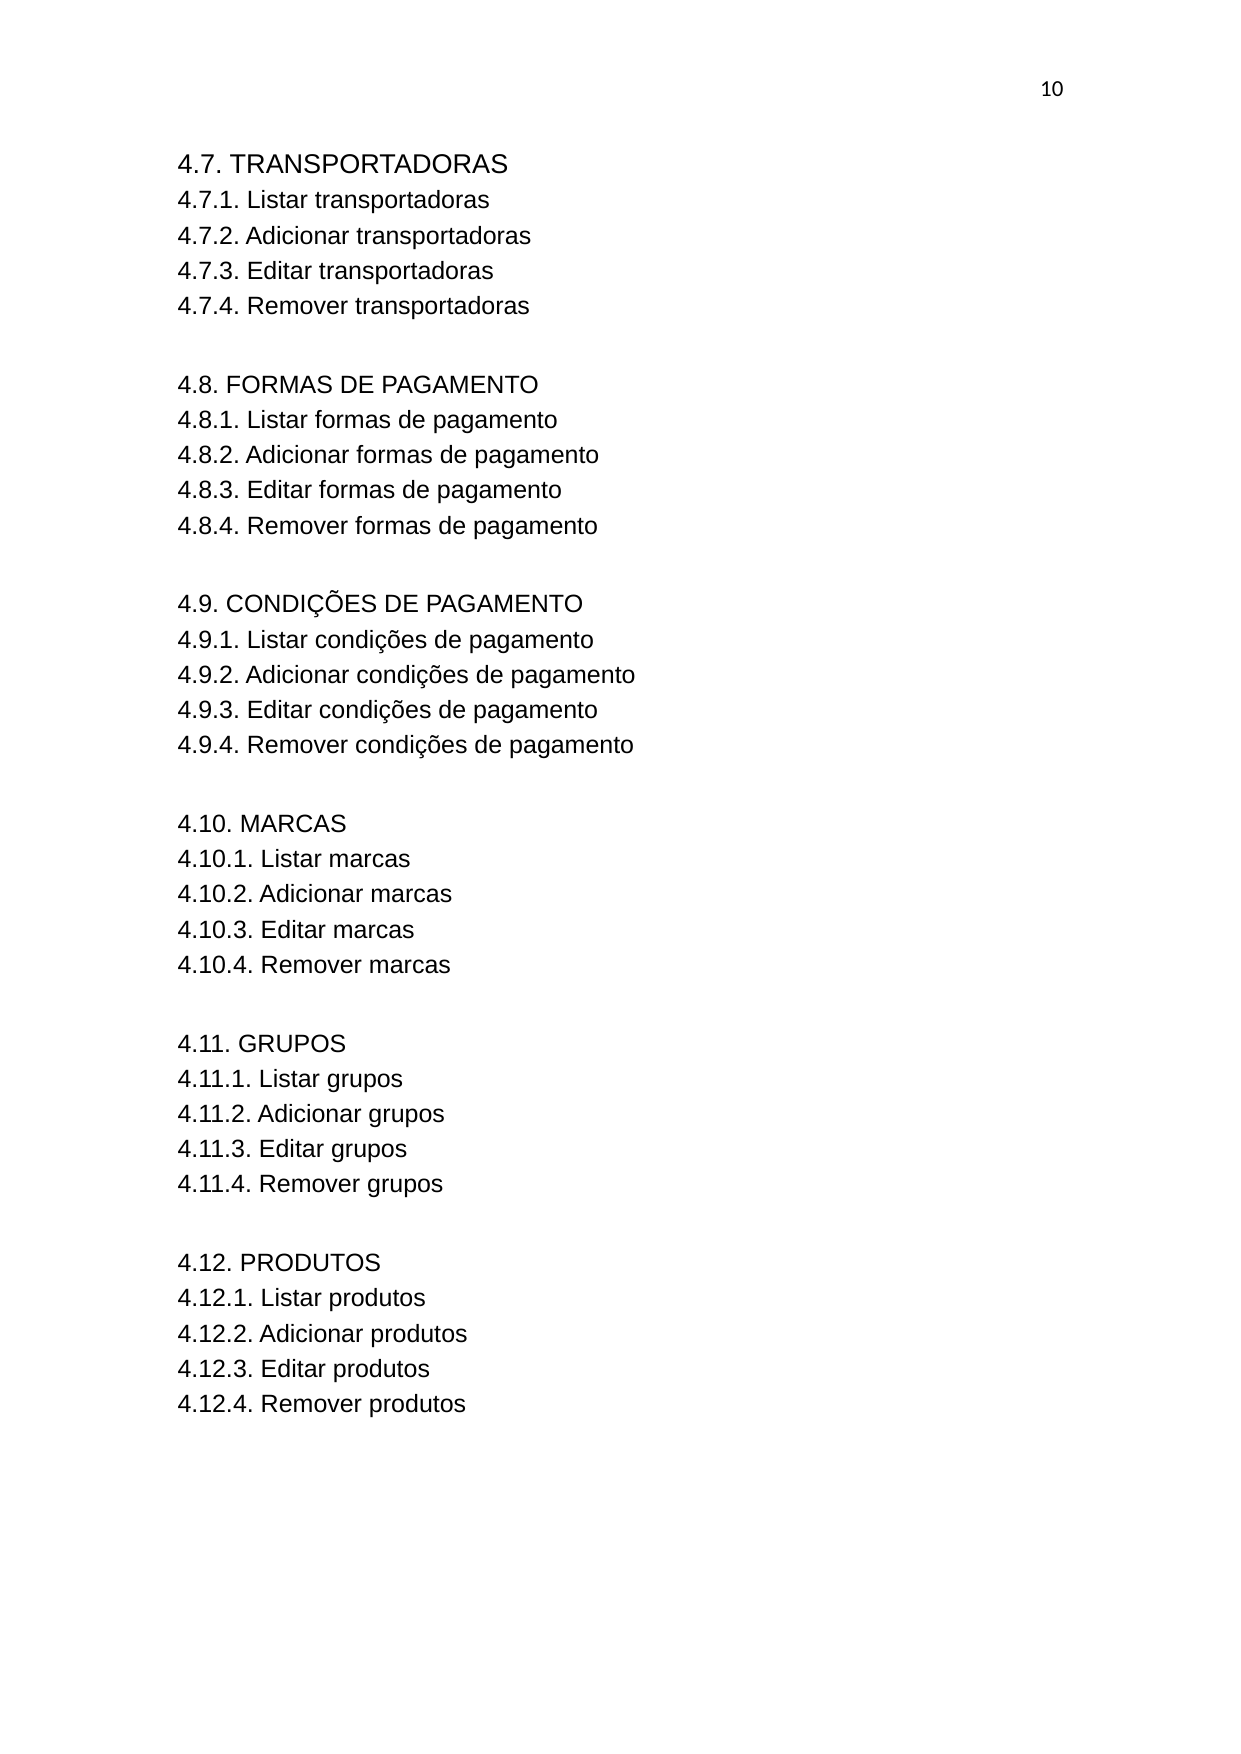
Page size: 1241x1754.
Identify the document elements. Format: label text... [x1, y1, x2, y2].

subtitle 4.12.1. Listar produtos [177, 1283, 1063, 1312]
subtitle 4.9.4. Remover condições de pagamento [177, 730, 1063, 759]
subtitle 4.9. CONDIÇÕES DE PAGAMENTO [177, 589, 1063, 618]
subtitle 4.8.4. Remover formas de pagamento [177, 511, 1063, 539]
subtitle 4.11.1. Listar grupos [177, 1064, 1063, 1093]
subtitle 4.7.3. Editar transportadoras [177, 256, 1063, 285]
subtitle 4.9.2. Adicionar condições de pagamento [177, 660, 1063, 689]
subtitle 4.12. PRODUTOS [177, 1248, 1063, 1277]
subtitle 4.9.3. Editar condições de pagamento [177, 695, 1063, 724]
subtitle 4.11.4. Remover grupos [177, 1169, 1063, 1198]
subtitle 4.8.1. Listar formas de pagamento [177, 405, 1063, 434]
subtitle 4.9.1. Listar condições de pagamento [177, 625, 1063, 653]
subtitle 4.7. TRANSPORTADORAS [177, 148, 1063, 179]
subtitle 4.10. MARCAS [177, 809, 1063, 838]
subtitle 4.7.1. Listar transportadoras [177, 186, 1063, 214]
subtitle 4.12.3. Editar produtos [177, 1354, 1063, 1383]
subtitle 4.11.3. Editar grupos [177, 1134, 1063, 1163]
subtitle 4.11. GRUPOS [177, 1029, 1063, 1057]
subtitle 4.7.4. Remover transportadoras [177, 291, 1063, 320]
subtitle 4.8.2. Adicionar formas de pagamento [177, 440, 1063, 469]
subtitle 4.11.2. Adicionar grupos [177, 1099, 1063, 1128]
subtitle 4.10.2. Adicionar marcas [177, 879, 1063, 908]
subtitle 4.10.1. Listar marcas [177, 844, 1063, 873]
subtitle 4.10.4. Remover marcas [177, 950, 1063, 979]
subtitle 4.8. FORMAS DE PAGAMENTO [177, 370, 1063, 399]
subtitle 4.12.2. Adicionar produtos [177, 1319, 1063, 1347]
subtitle 4.12.4. Remover produtos [177, 1389, 1063, 1418]
subtitle 4.7.2. Adicionar transportadoras [177, 221, 1063, 249]
subtitle 4.10.3. Editar marcas [177, 915, 1063, 943]
subtitle 4.8.3. Editar formas de pagamento [177, 476, 1063, 504]
